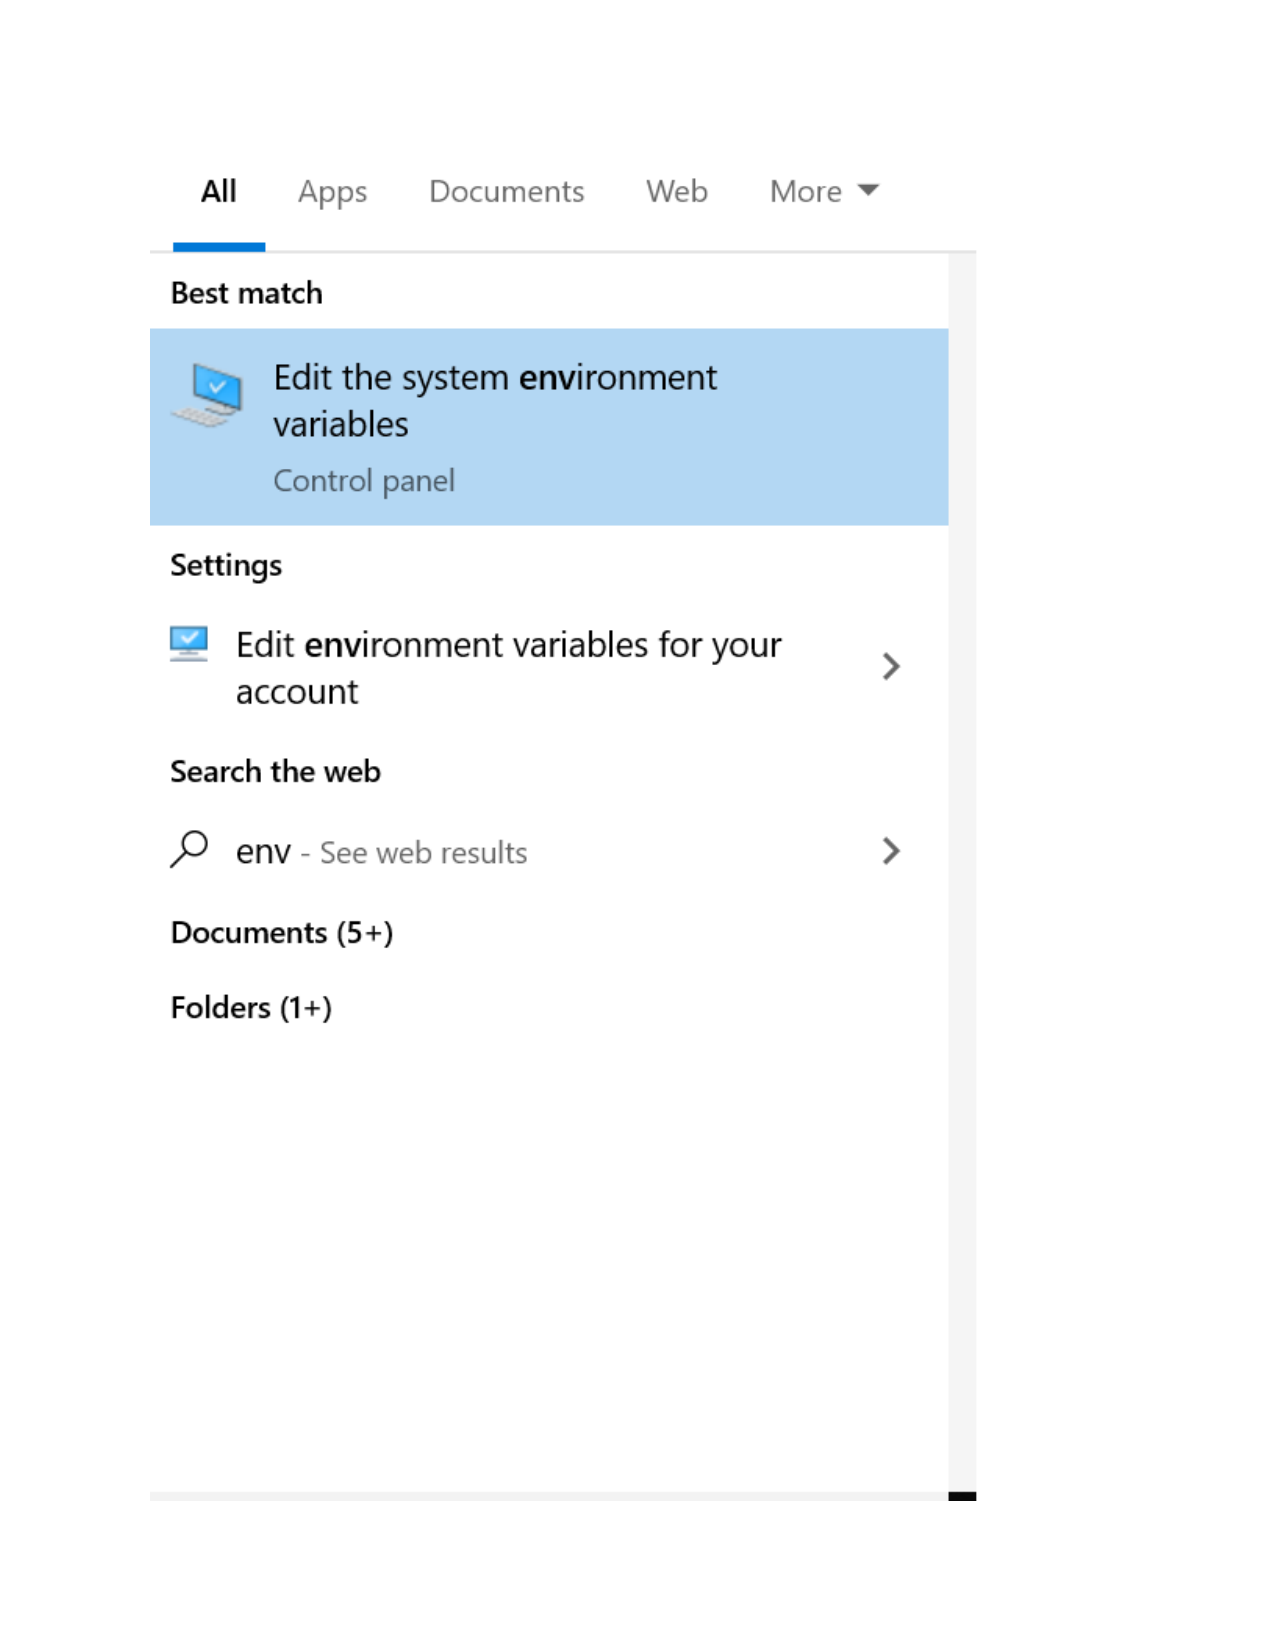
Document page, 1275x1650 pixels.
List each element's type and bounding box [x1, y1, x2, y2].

picture [150, 150, 977, 1501]
